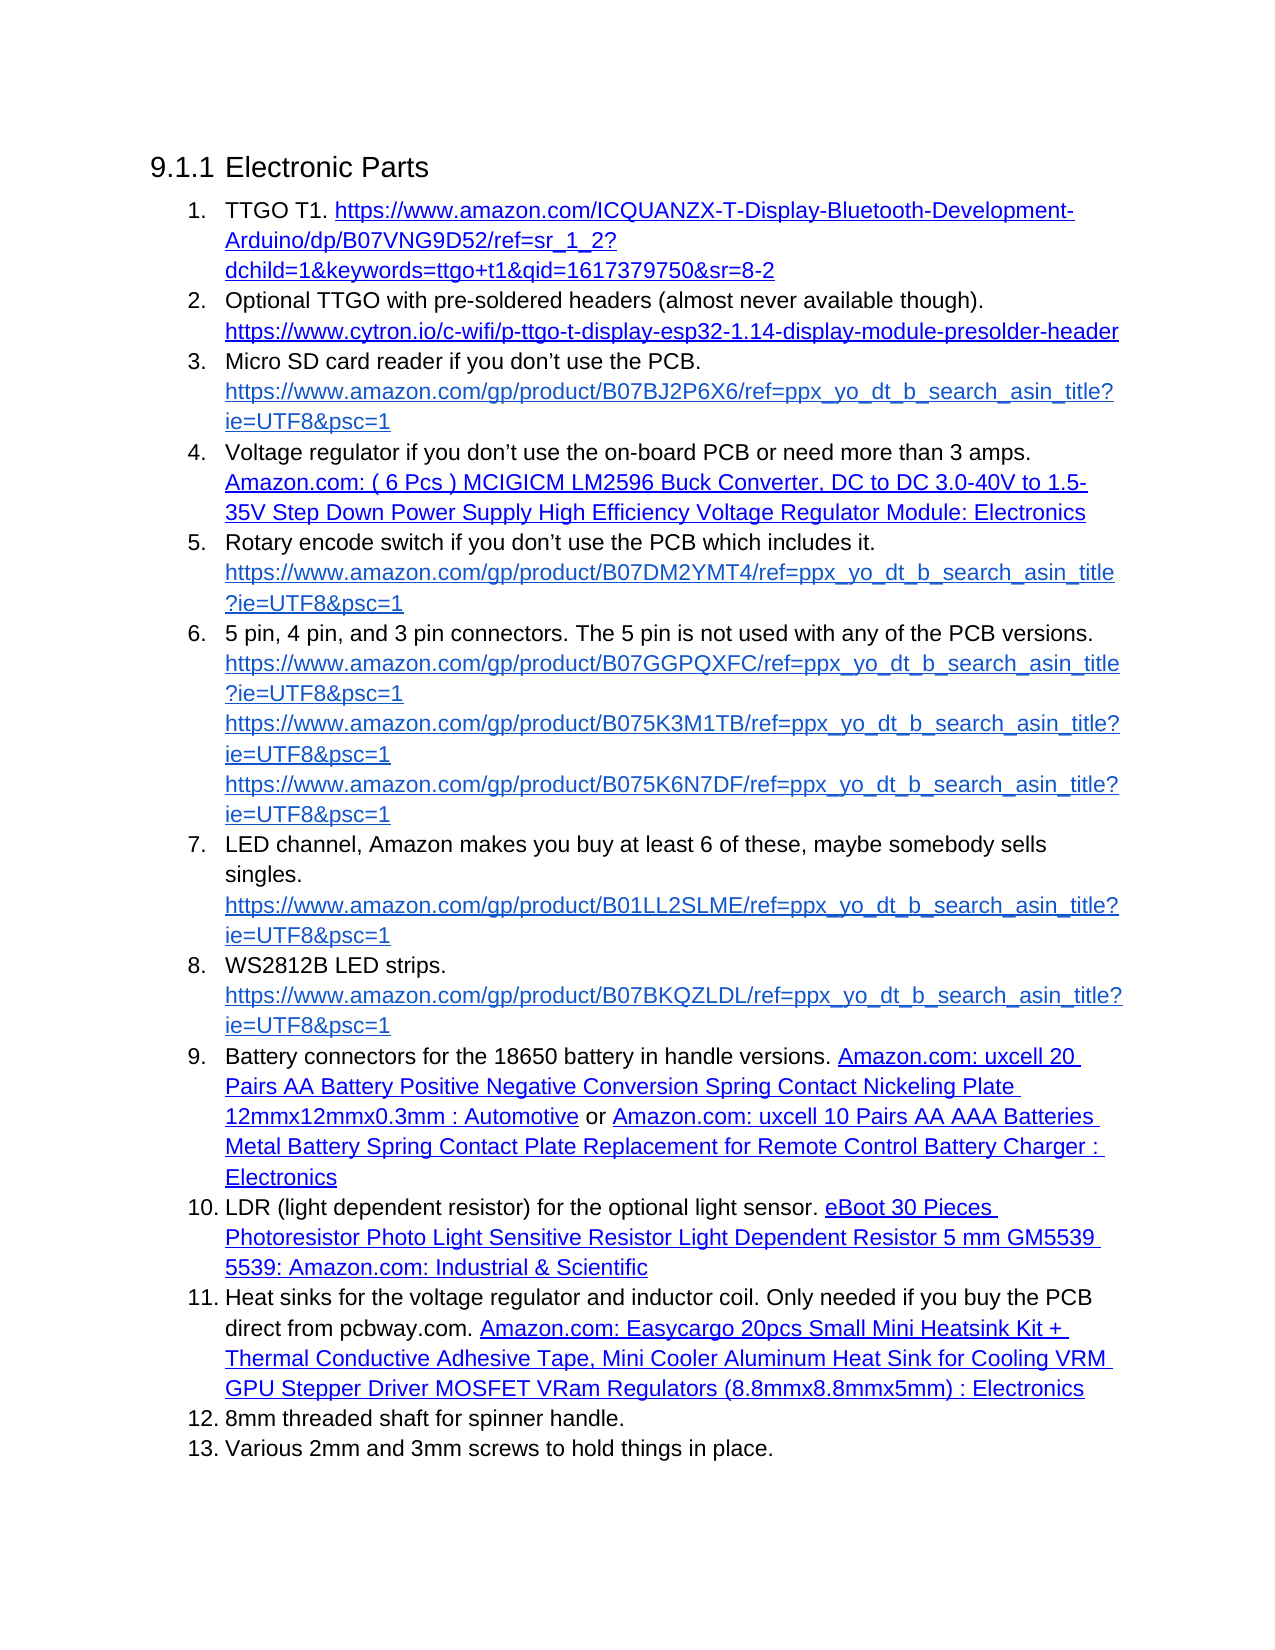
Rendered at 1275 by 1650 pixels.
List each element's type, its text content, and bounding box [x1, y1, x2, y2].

list Various 2mm and 3mm screws to hold things in place. [187, 1435, 1125, 1462]
list Optional TTGO with pre-soldered headers (almost never available though). https://www.cytron.io/c-wifi/p-ttgo-t-display-esp32-1.14-display-module-presolder-header [187, 287, 1125, 344]
subtitle Electronic Parts [150, 150, 1125, 183]
list Micro SD card reader if you don’t use the PCB. https://www.amazon.com/gp/product/B07BJ2P6X6/ref=ppx_yo_dt_b_search_asin_title?ie=UTF8&psc=1 [187, 348, 1125, 435]
list LDR (light dependent resistor) for the optional light sensor. eBoot 30 Pieces Photoresistor Photo Light Sensitive Resistor Light Dependent Resistor 5 mm GM5539 5539: Amazon.com: Industrial & Scientific [187, 1194, 1125, 1281]
list Heat sinks for the voltage regulator and inductor coil. Only needed if you buy the PCB direct from pcbway.com. Amazon.com: Easycargo 20pcs Small Mini Heatsink Kit + Thermal Conductive Adhesive Tape, Mini Cooler Aluminum Heat Sink for Cooling VRM GPU Stepper Driver MOSFET VRam Regulators (8.8mmx8.8mmx5mm) : Electronics [187, 1284, 1125, 1401]
list TTGO T1. https://www.amazon.com/ICQUANZX-T-Display-Bluetooth-Development-Arduino/dp/B07VNG9D52/ref=sr_1_2?dchild=1&keywords=ttgo+t1&qid=1617379750&sr=8-2 [187, 197, 1125, 284]
list 5 pin, 4 pin, and 3 pin connectors. The 5 pin is not used with any of the PCB versions. https://www.amazon.com/gp/product/B07GGPQXFC/ref=ppx_yo_dt_b_search_asin_title?ie=UTF8&psc=1 https://www.amazon.com/gp/product/B075K3M1TB/ref=ppx_yo_dt_b_search_asin_title?ie=UTF8&psc=1 https://www.amazon.com/gp/product/B075K6N7DF/ref=ppx_yo_dt_b_search_asin_title?ie=UTF8&psc=1 [187, 620, 1125, 827]
list Rotary encode switch if you don’t use the PCB which includes it. https://www.amazon.com/gp/product/B07DM2YMT4/ref=ppx_yo_dt_b_search_asin_title?ie=UTF8&psc=1 [187, 529, 1125, 616]
list LED channel, Amazon makes you buy at least 6 of these, maybe somebody sells singles. https://www.amazon.com/gp/product/B01LL2SLME/ref=ppx_yo_dt_b_search_asin_title?ie=UTF8&psc=1 [187, 831, 1125, 948]
list Voltage regulator if you don’t use the on-board PCB or need more than 3 amps. Amazon.com: ( 6 Pcs ) MCIGICM LM2596 Buck Converter, DC to DC 3.0-40V to 1.5-35V Step Down Power Supply High Efficiency Voltage Regulator Module: Electronics [187, 438, 1125, 525]
list 8mm threaded shaft for spinner handle. [187, 1405, 1125, 1432]
list Battery connectors for the 18650 battery in handle versions. Amazon.com: uxcell 20 Pairs AA Battery Positive Negative Conversion Spring Contact Nickeling Plate 12mmx12mmx0.3mm : Automotive or Amazon.com: uxcell 10 Pairs AA AAA Batteries Metal Battery Spring Contact Plate Replacement for Remote Control Battery Charger : Electronics [187, 1043, 1125, 1190]
list WS2812B LED strips. https://www.amazon.com/gp/product/B07BKQZLDL/ref=ppx_yo_dt_b_search_asin_title?ie=UTF8&psc=1 [187, 952, 1125, 1039]
